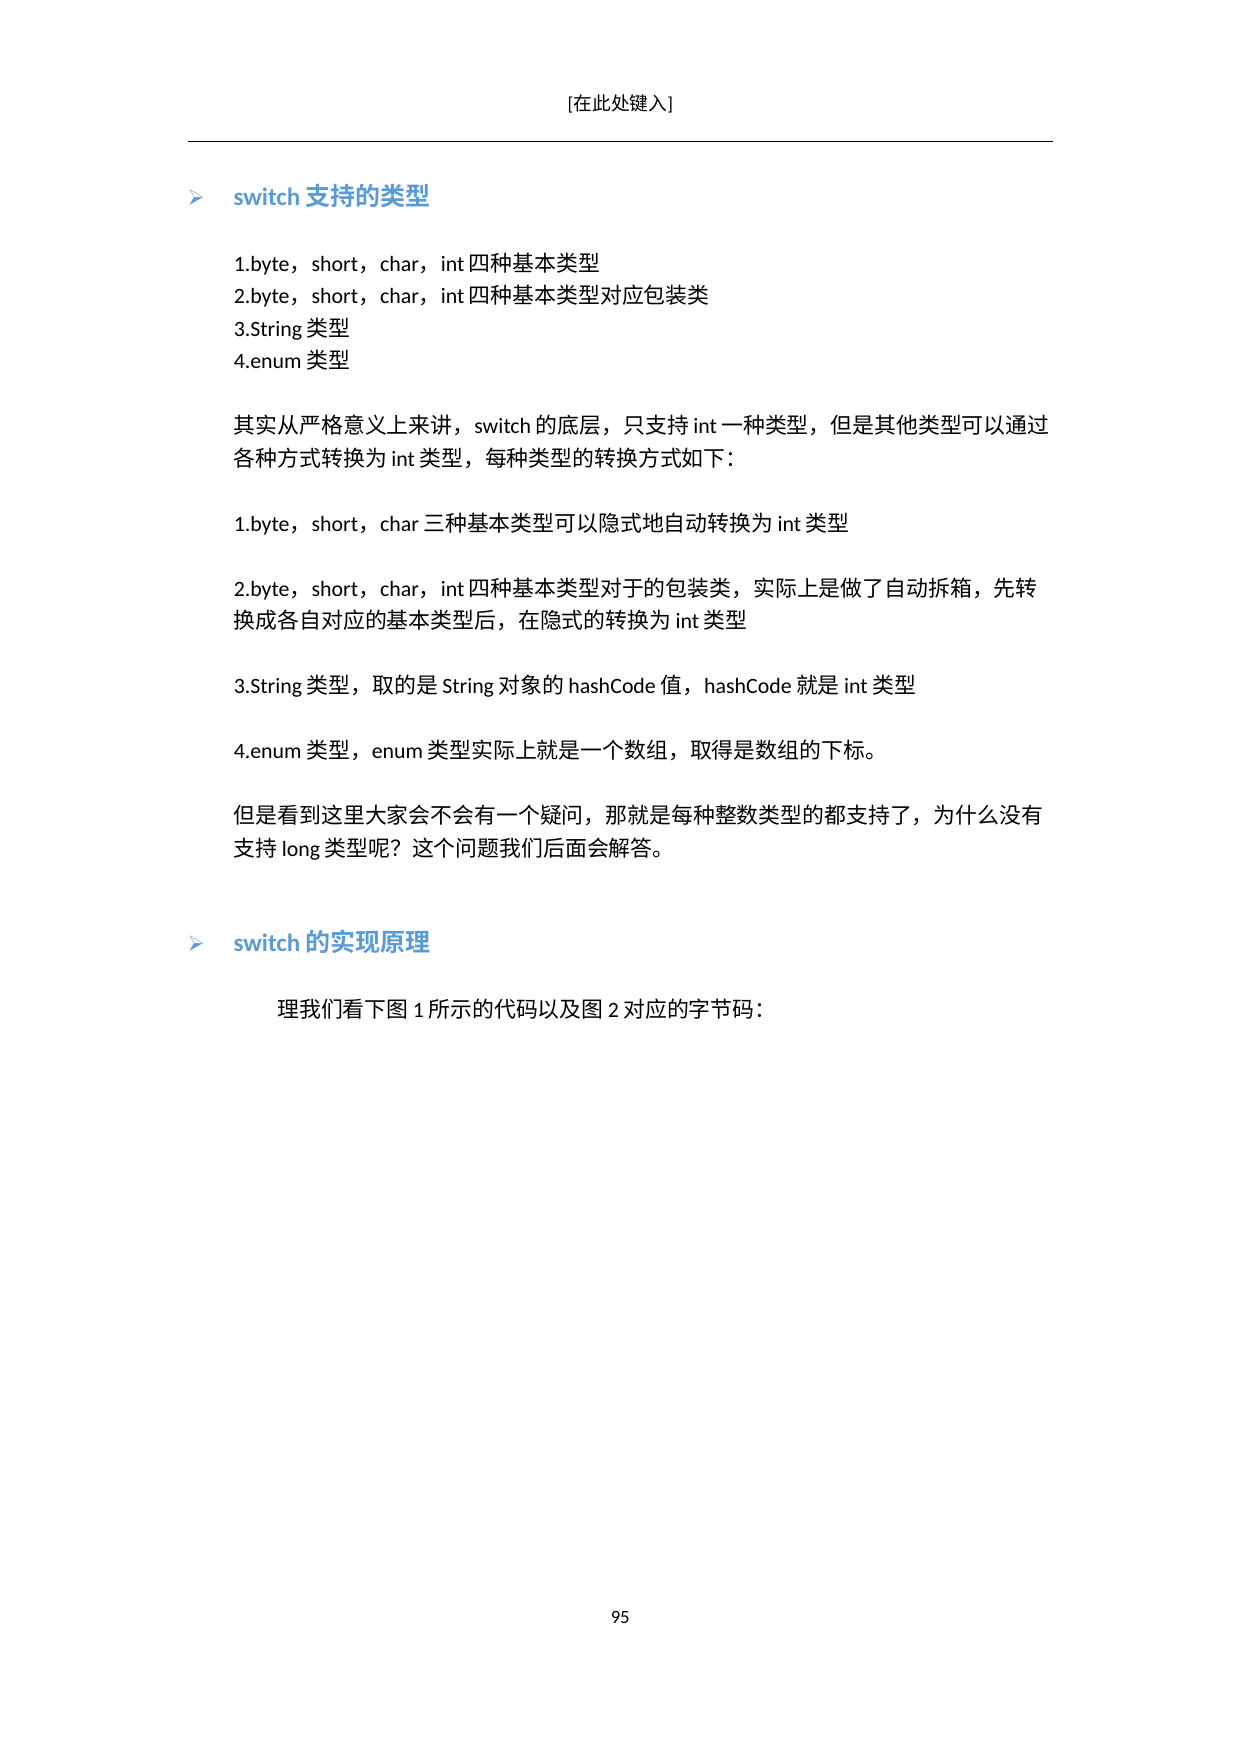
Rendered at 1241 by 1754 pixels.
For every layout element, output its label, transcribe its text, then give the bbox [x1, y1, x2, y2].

list 2.byte，short，char，int四种基本类型对于的包装类，实际上是做了自动拆箱，先转换成各自对应的基本类型后，在隐式的转换为int类型 [233, 538, 1053, 635]
list 其实从严格意义上来讲，switch的底层，只支持int一种类型，但是其他类型可以通过各种方式转换为int类型，每种类型的转换方式如下： [233, 375, 1053, 473]
list 4.enum类型，enum类型实际上就是一个数组，取得是数组的下标。 [233, 700, 1053, 765]
list switch支持的类型 [187, 162, 1053, 227]
list 1.byte，short，char三种基本类型可以隐式地自动转换为int类型 [233, 473, 1053, 538]
list 3.String类型，取的是String对象的hashCode值，hashCode就是int类型 [233, 635, 1053, 700]
list 1.byte，short，char，int四种基本类型 2.byte，short，char，int四种基本类型对应包装类 3.String类型 4.enum类型 [233, 245, 1053, 375]
list switch的实现原理 [187, 908, 1053, 973]
list 理我们看下图1所示的代码以及图2对应的字节码： [233, 992, 1053, 1024]
list 但是看到这里大家会不会有一个疑问，那就是每种整数类型的都支持了，为什么没有支持long类型呢？这个问题我们后面会解答。 [233, 765, 1053, 863]
